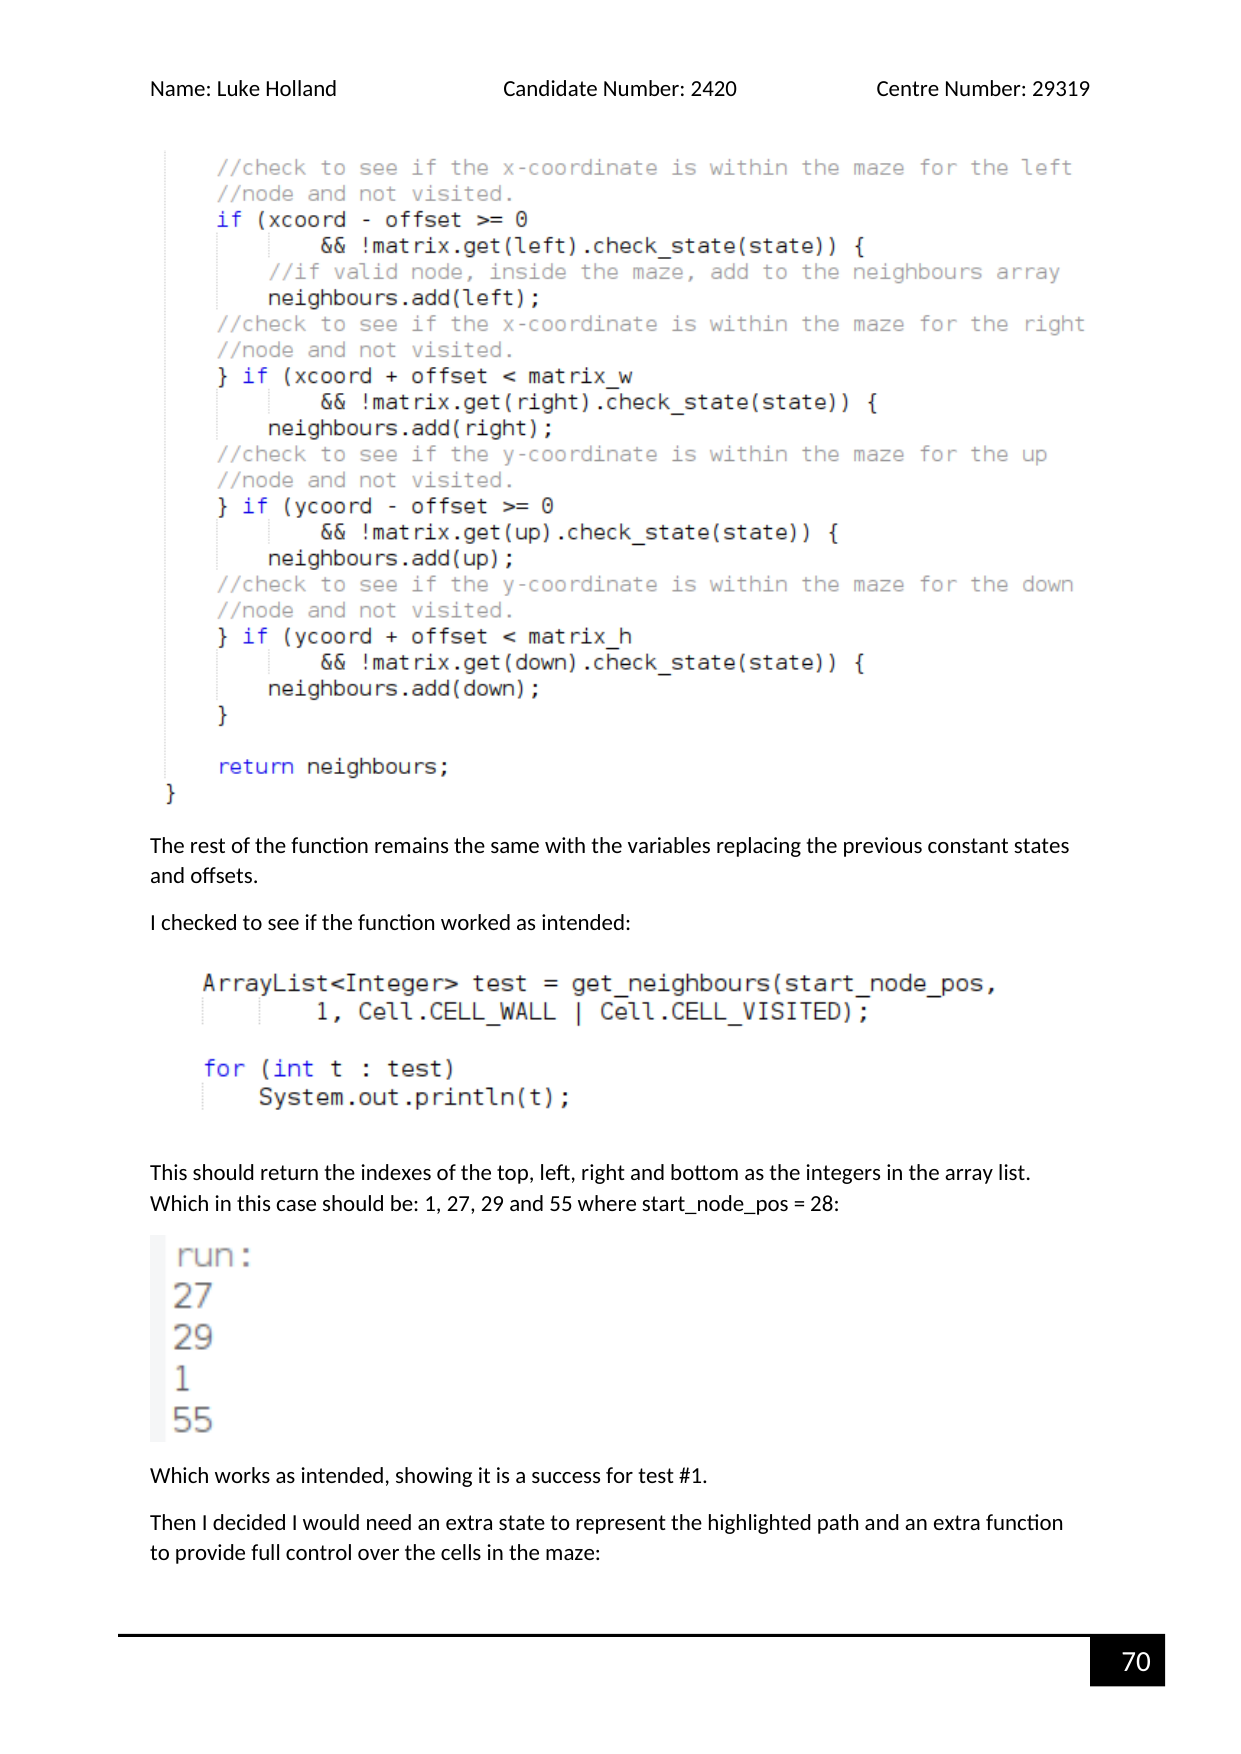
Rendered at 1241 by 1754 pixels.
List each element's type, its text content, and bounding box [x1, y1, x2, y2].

text This should return the indexes of the top, left, right and bottom as the integers in the array list. Which in this case should be: 1, 27, 29 and 55 where start_node_pos = 28: [150, 1158, 1090, 1217]
text The rest of the function remains the same with the variables replacing the previous constant states and offsets. [150, 831, 1090, 889]
text Then I decided I would need an extra state to represent the highlighted path and an extra function to provide full control over the cells in the maze: [150, 1508, 1090, 1566]
picture [150, 150, 1100, 813]
picture [150, 955, 1044, 1140]
text Which works as intended, showing it is a success for test #1. [150, 1461, 1090, 1489]
picture [150, 1235, 396, 1442]
text I checked to see if the function worked as intended: [150, 908, 1090, 936]
